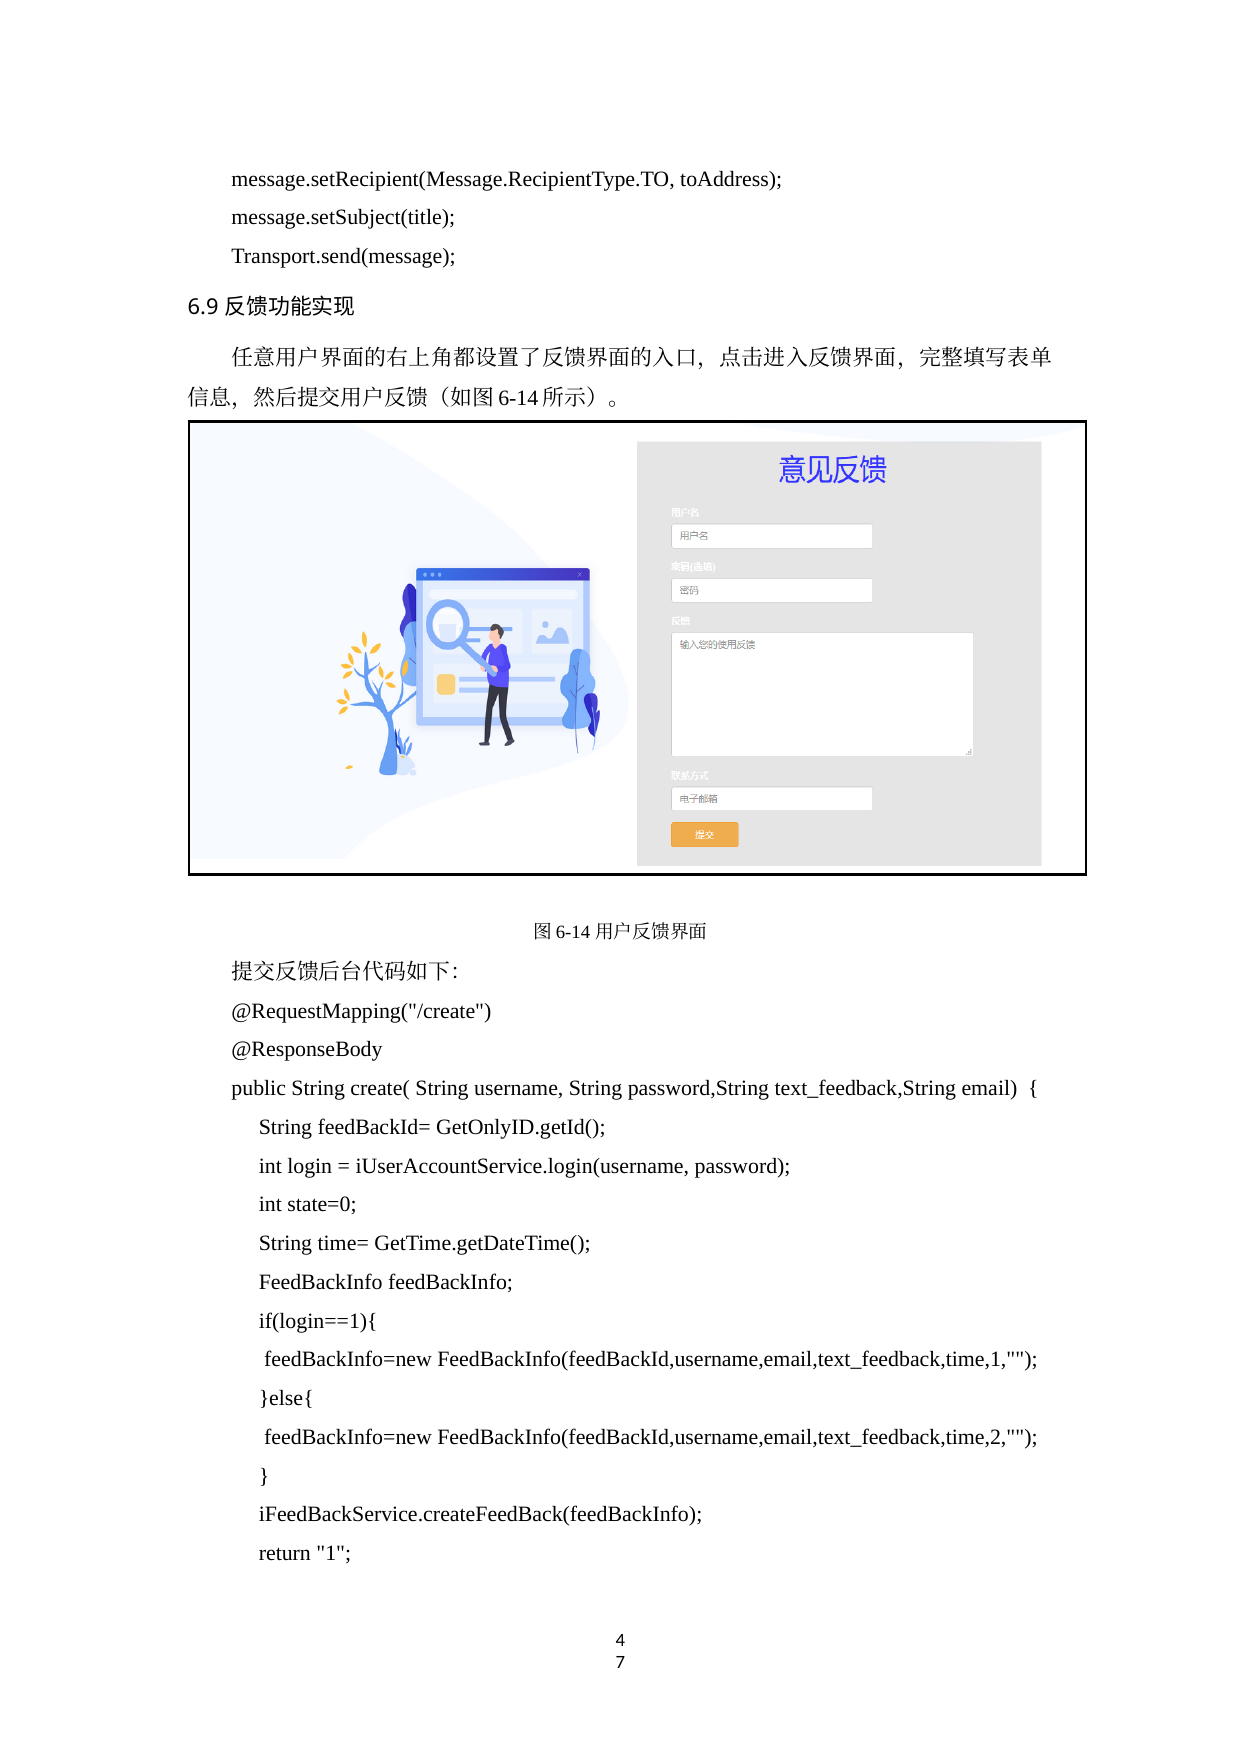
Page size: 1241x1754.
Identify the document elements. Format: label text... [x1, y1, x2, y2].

text return "1"; [187, 1537, 1053, 1569]
text if(login==1){ [187, 1304, 1053, 1337]
text String feedBackId= GetOnlyID.getId(); [187, 1110, 1053, 1143]
text message.setSubject(title); [187, 201, 1053, 233]
text public String create( String username, String password,String text_feedback,String email) { [187, 1072, 1053, 1104]
text 图6-14 用户反馈界面 [187, 914, 1053, 947]
text Transport.send(message); [187, 239, 1053, 272]
text feedBackInfo=new FeedBackInfo(feedBackId,username,email,text_feedback,time,1,""); [187, 1343, 1053, 1375]
text int state=0; [187, 1188, 1053, 1220]
text @RequestMapping("/create") [187, 994, 1053, 1027]
text @ResponseBody [187, 1033, 1053, 1065]
text String time= GetTime.getDateTime(); [187, 1227, 1053, 1259]
text 任意用户界面的右上角都设置了反馈界面的入口，点击进入反馈界面，完整填写表单信息，然后提交用户反馈（如图6-14所示）。 [187, 339, 1053, 413]
text FeedBackInfo feedBackInfo; [187, 1265, 1053, 1298]
text message.setRecipient(Message.RecipientType.TO, toAddress); [187, 162, 1053, 194]
text }else{ [187, 1382, 1053, 1414]
text 6.9 反馈功能实现 [187, 289, 1053, 321]
text iFeedBackService.createFeedBack(feedBackInfo); [187, 1498, 1053, 1530]
text 提交反馈后台代码如下： [187, 954, 1053, 986]
text int login = iUserAccountService.login(username, password); [187, 1149, 1053, 1182]
picture [190, 423, 1085, 873]
text feedBackInfo=new FeedBackInfo(feedBackId,username,email,text_feedback,time,2,""); [187, 1420, 1053, 1453]
text } [187, 1459, 1053, 1492]
